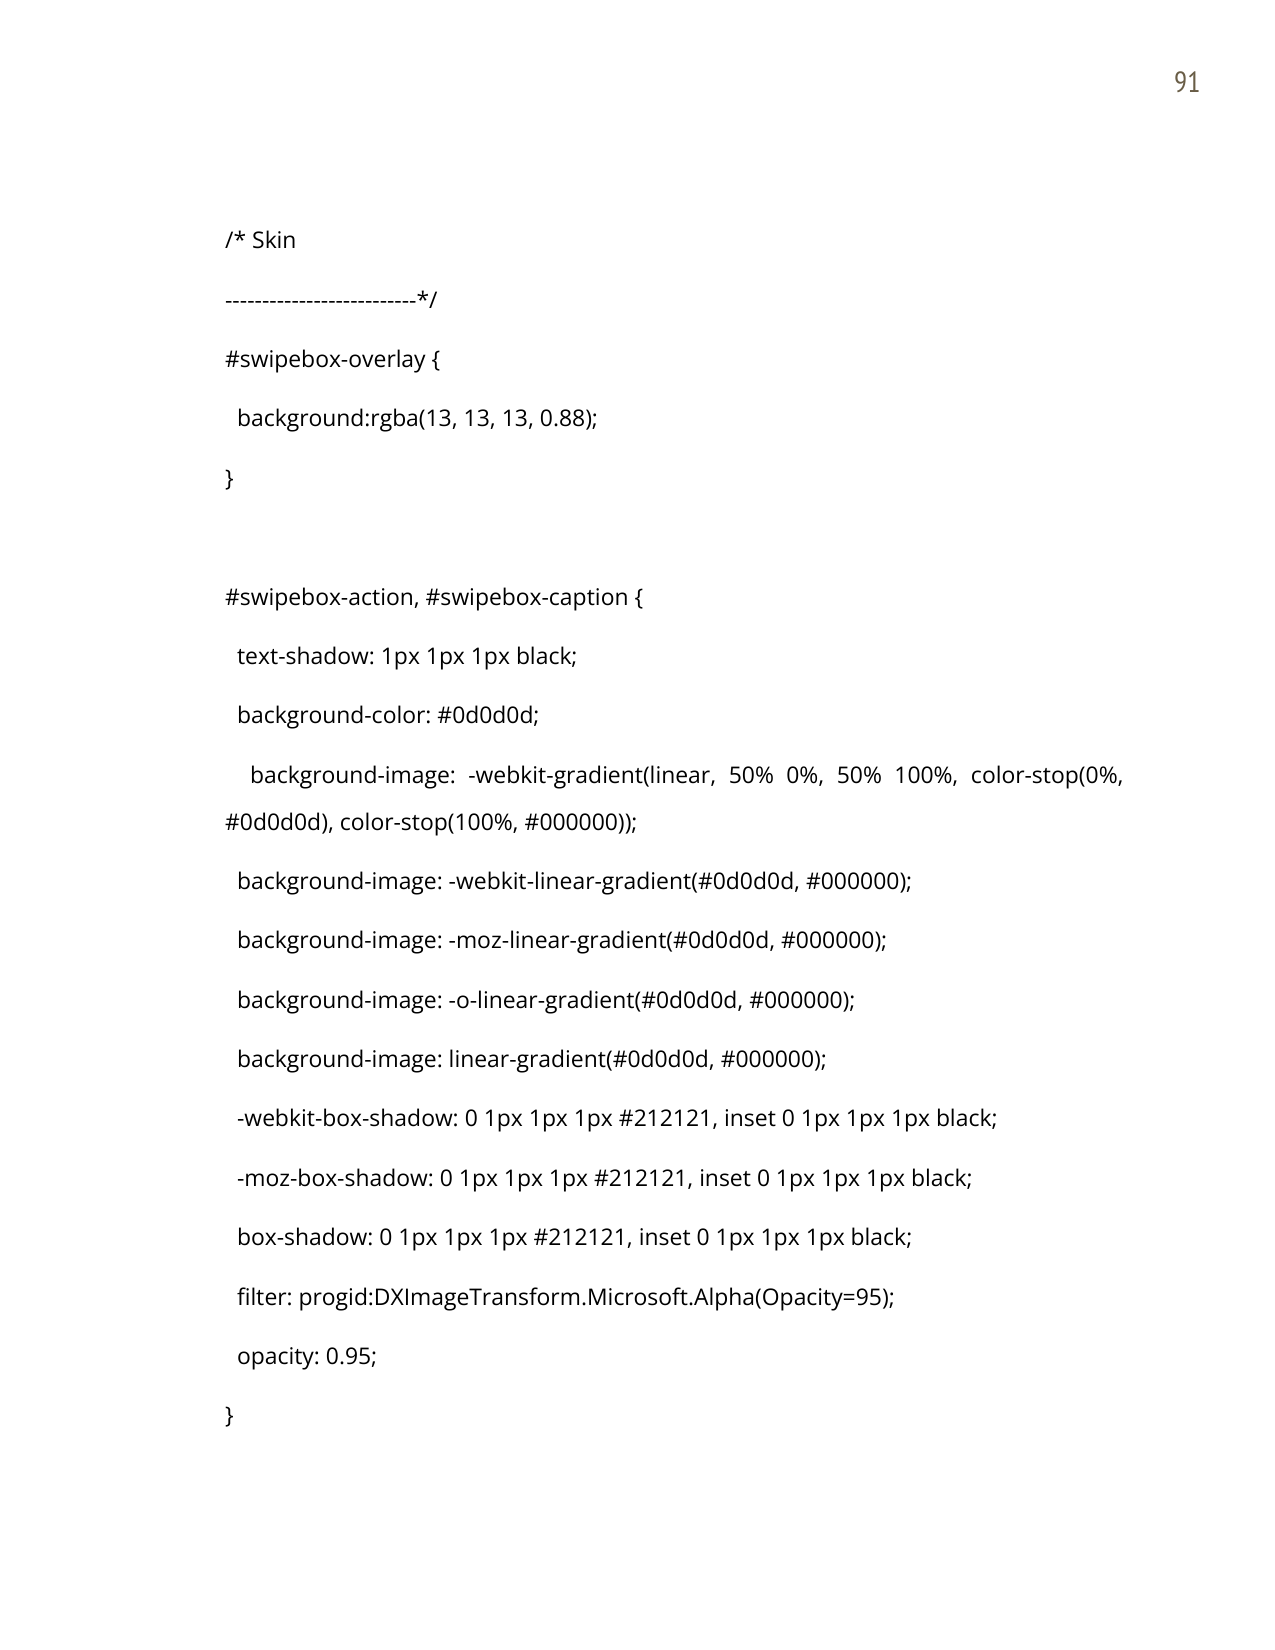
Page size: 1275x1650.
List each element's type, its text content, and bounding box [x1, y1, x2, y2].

text background-image: -o-linear-gradient(#0d0d0d, #000000); [225, 983, 1125, 1015]
text --------------------------*/ [225, 283, 1125, 315]
text -moz-box-shadow: 0 1px 1px 1px #212121, inset 0 1px 1px 1px black; [225, 1162, 1125, 1193]
text background-image: -webkit-linear-gradient(#0d0d0d, #000000); [225, 865, 1125, 896]
text background-image: -moz-linear-gradient(#0d0d0d, #000000); [225, 924, 1125, 955]
text #swipebox-action, #swipebox-caption { [225, 580, 1125, 612]
text box-shadow: 0 1px 1px 1px #212121, inset 0 1px 1px 1px black; [225, 1221, 1125, 1252]
text #swipebox-overlay { [225, 343, 1125, 374]
text background-color: #0d0d0d; [225, 699, 1125, 730]
text background-image: -webkit-gradient(linear, 50% 0%, 50% 100%, color-stop(0%, #0d0d0d), color-stop(100%, #000000)); [225, 758, 1125, 837]
text background:rgba(13, 13, 13, 0.88); [225, 402, 1125, 433]
text -webkit-box-shadow: 0 1px 1px 1px #212121, inset 0 1px 1px 1px black; [225, 1102, 1125, 1133]
text } [225, 462, 1125, 493]
text /* Skin [225, 224, 1125, 255]
text text-shadow: 1px 1px 1px black; [225, 640, 1125, 671]
text background-image: linear-gradient(#0d0d0d, #000000); [225, 1043, 1125, 1074]
text filter: progid:DXImageTransform.Microsoft.Alpha(Opacity=95); [225, 1280, 1125, 1312]
text opacity: 0.95; [225, 1340, 1125, 1371]
text } [225, 1399, 1125, 1430]
